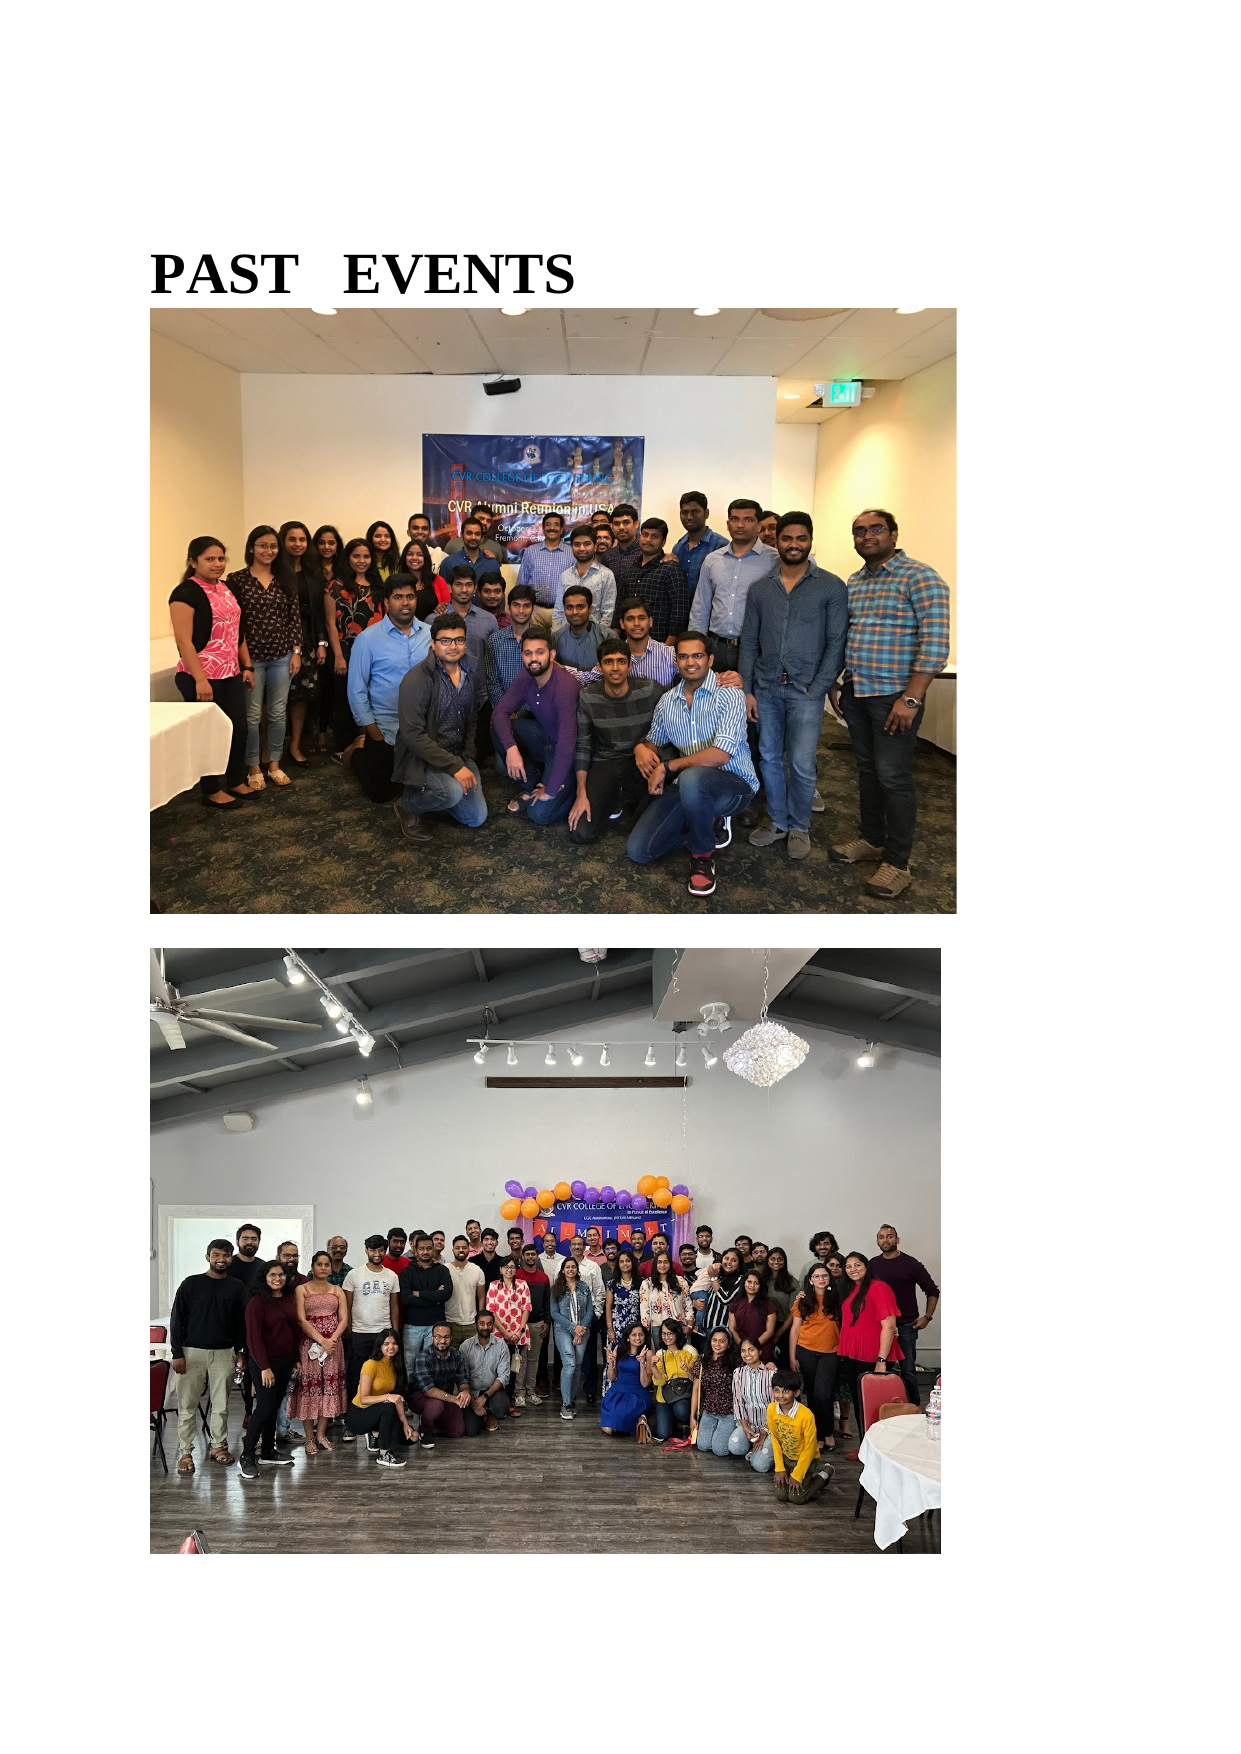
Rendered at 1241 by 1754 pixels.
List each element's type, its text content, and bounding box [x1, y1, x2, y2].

picture [150, 948, 941, 1554]
picture [150, 308, 957, 914]
